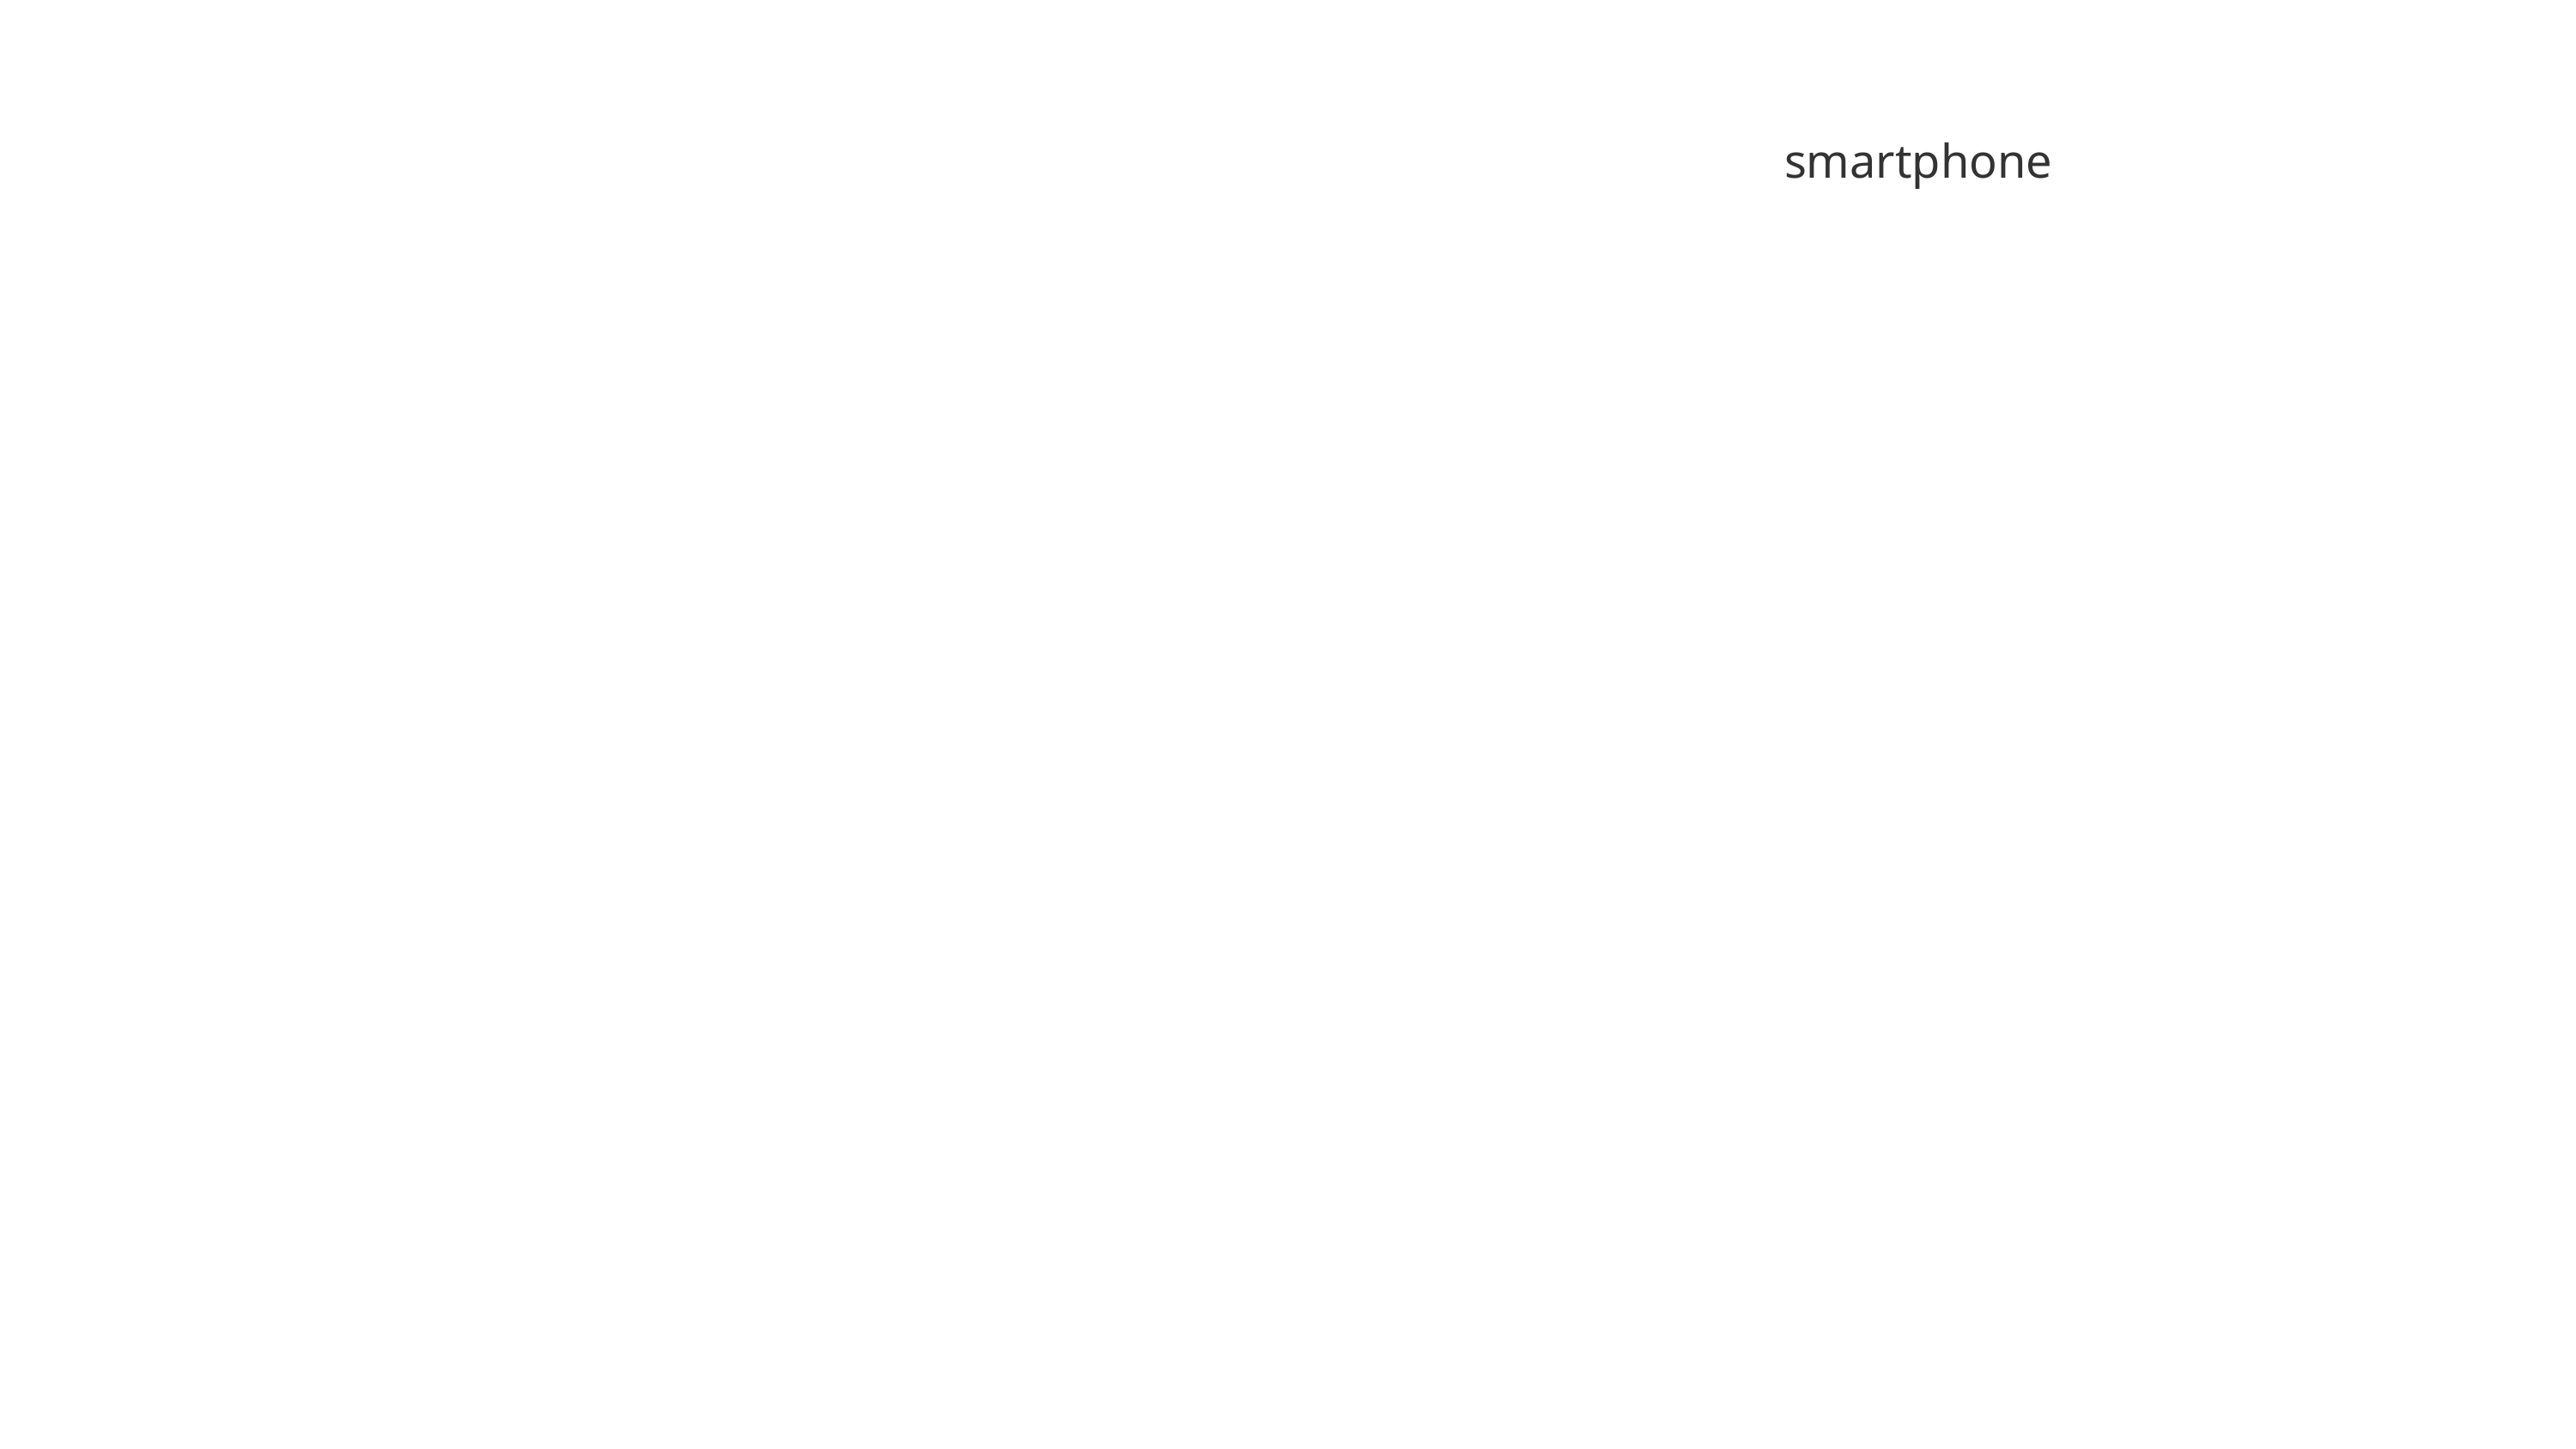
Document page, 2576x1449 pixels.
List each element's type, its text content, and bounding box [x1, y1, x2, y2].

text smartphone [0, 136, 2052, 189]
